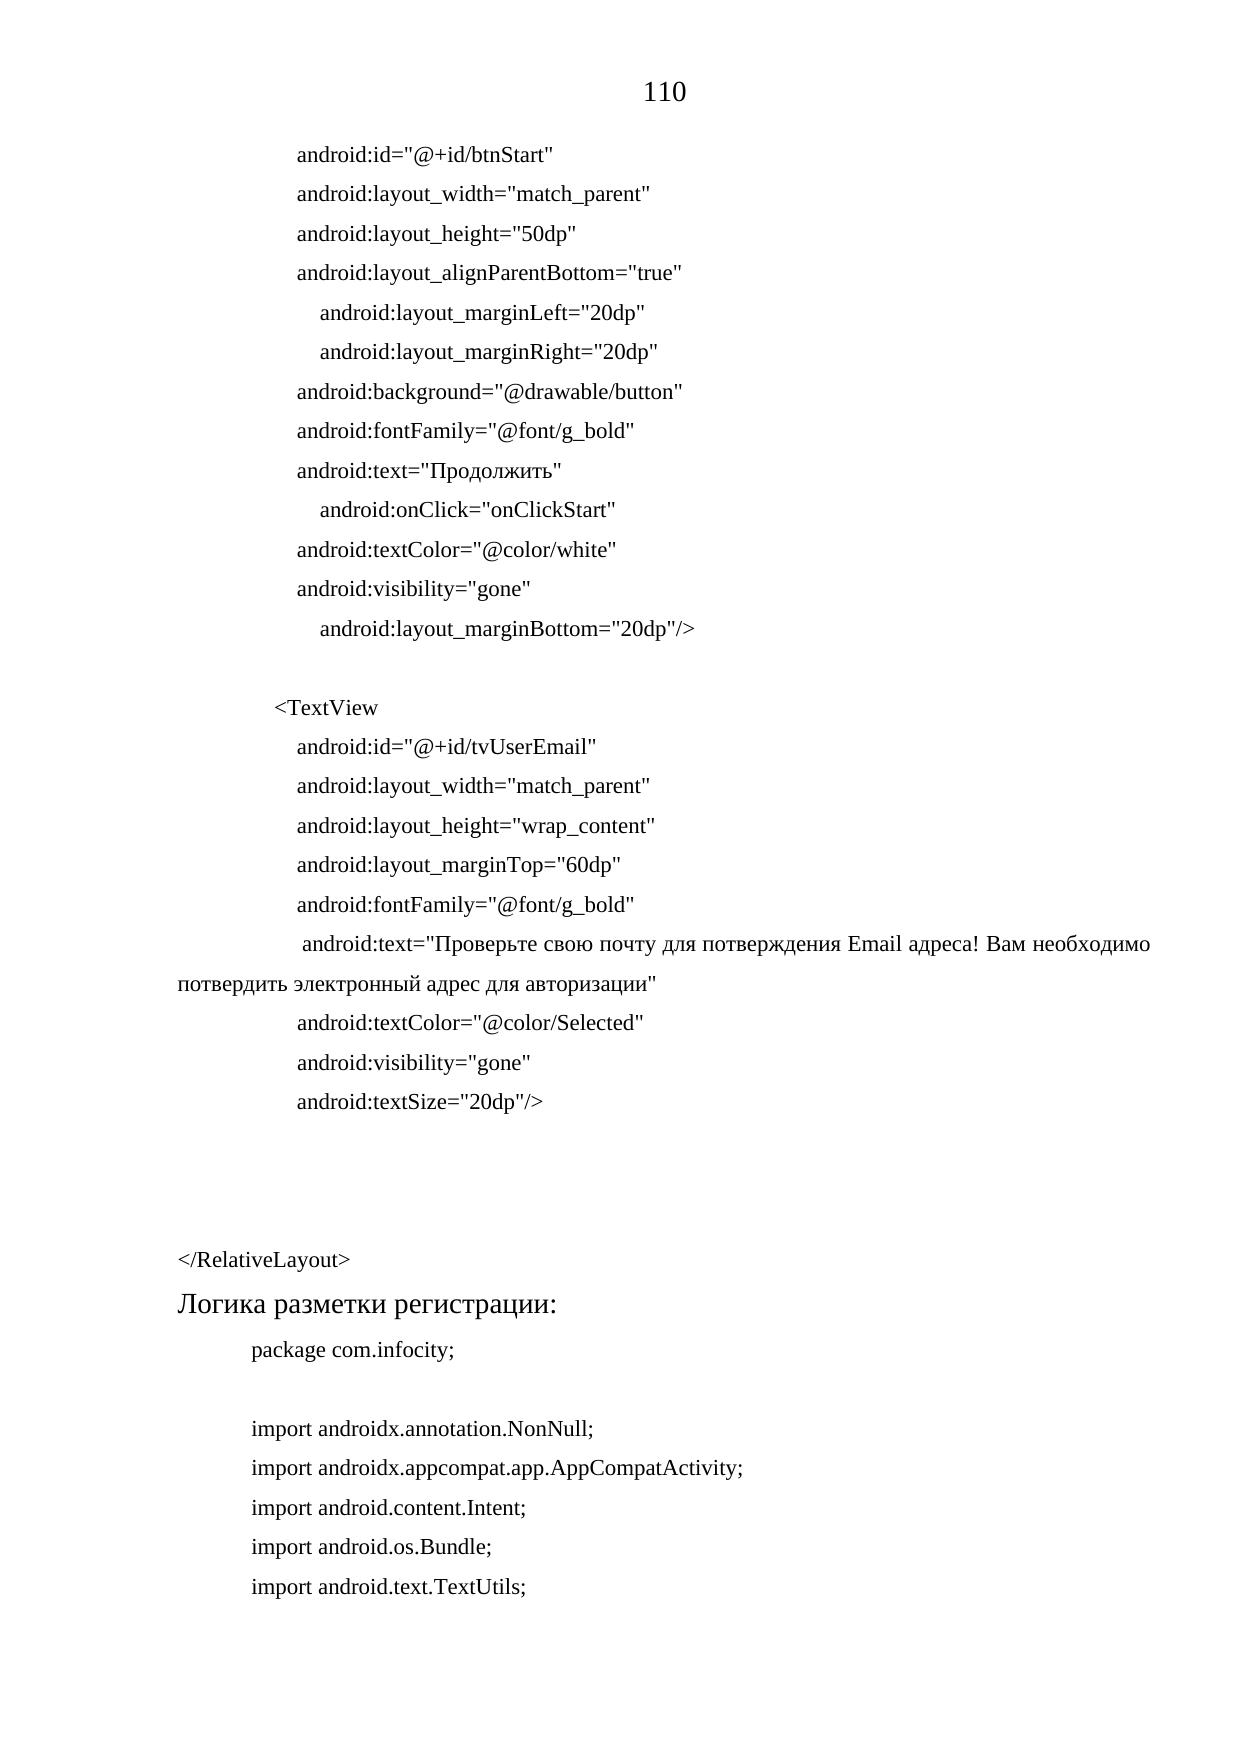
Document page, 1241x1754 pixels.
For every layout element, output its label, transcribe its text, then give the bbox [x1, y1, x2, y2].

text android:layout_marginRight="20dp" [177, 338, 1152, 364]
text android:visibility="gone" [177, 1049, 1152, 1075]
text android:textColor="@color/white" [177, 536, 1152, 562]
text android:layout_marginBottom="20dp"/> [177, 614, 1152, 641]
text android:fontFamily="@font/g_bold" [177, 891, 1152, 917]
text import androidx.appcompat.app.AppCompatActivity; [177, 1454, 1152, 1481]
text android:id="@+id/tvUserEmail" [177, 733, 1152, 759]
text android:layout_height="50dp" [177, 220, 1152, 246]
text android:layout_width="match_parent" [177, 772, 1152, 799]
text import android.os.Bundle; [177, 1533, 1152, 1560]
text android:onClick="onClickStart" [177, 496, 1152, 522]
text android:textColor="@color/Selected" [177, 1009, 1152, 1036]
text android:visibility="gone" [177, 575, 1152, 601]
text android:fontFamily="@font/g_bold" [177, 417, 1152, 443]
text android:layout_width="match_parent" [177, 180, 1152, 207]
text import android.content.Intent; [177, 1494, 1152, 1520]
text android:textSize="20dp"/> [177, 1088, 1152, 1115]
text import androidx.annotation.NonNull; [177, 1415, 1152, 1441]
text android:layout_marginLeft="20dp" [177, 299, 1152, 325]
text android:text="Проверьте свою почту для потверждения Email адреса! Вам необходимо потвердить электронный адрес для авторизации" [177, 930, 1152, 996]
text <TextView [177, 693, 1152, 720]
text android:layout_height="wrap_content" [177, 812, 1152, 838]
text android:id="@+id/btnStart" [177, 141, 1152, 167]
text android:text="Продолжить" [177, 457, 1152, 483]
text import android.text.TextUtils; [177, 1573, 1152, 1599]
text android:layout_marginTop="60dp" [177, 851, 1152, 878]
text </RelativeLayout> [177, 1246, 1152, 1273]
text Логика разметки регистрации: [177, 1286, 1152, 1319]
text android:background="@drawable/button" [177, 378, 1152, 404]
text package com.infocity; [177, 1336, 1152, 1362]
text android:layout_alignParentBottom="true" [177, 259, 1152, 286]
